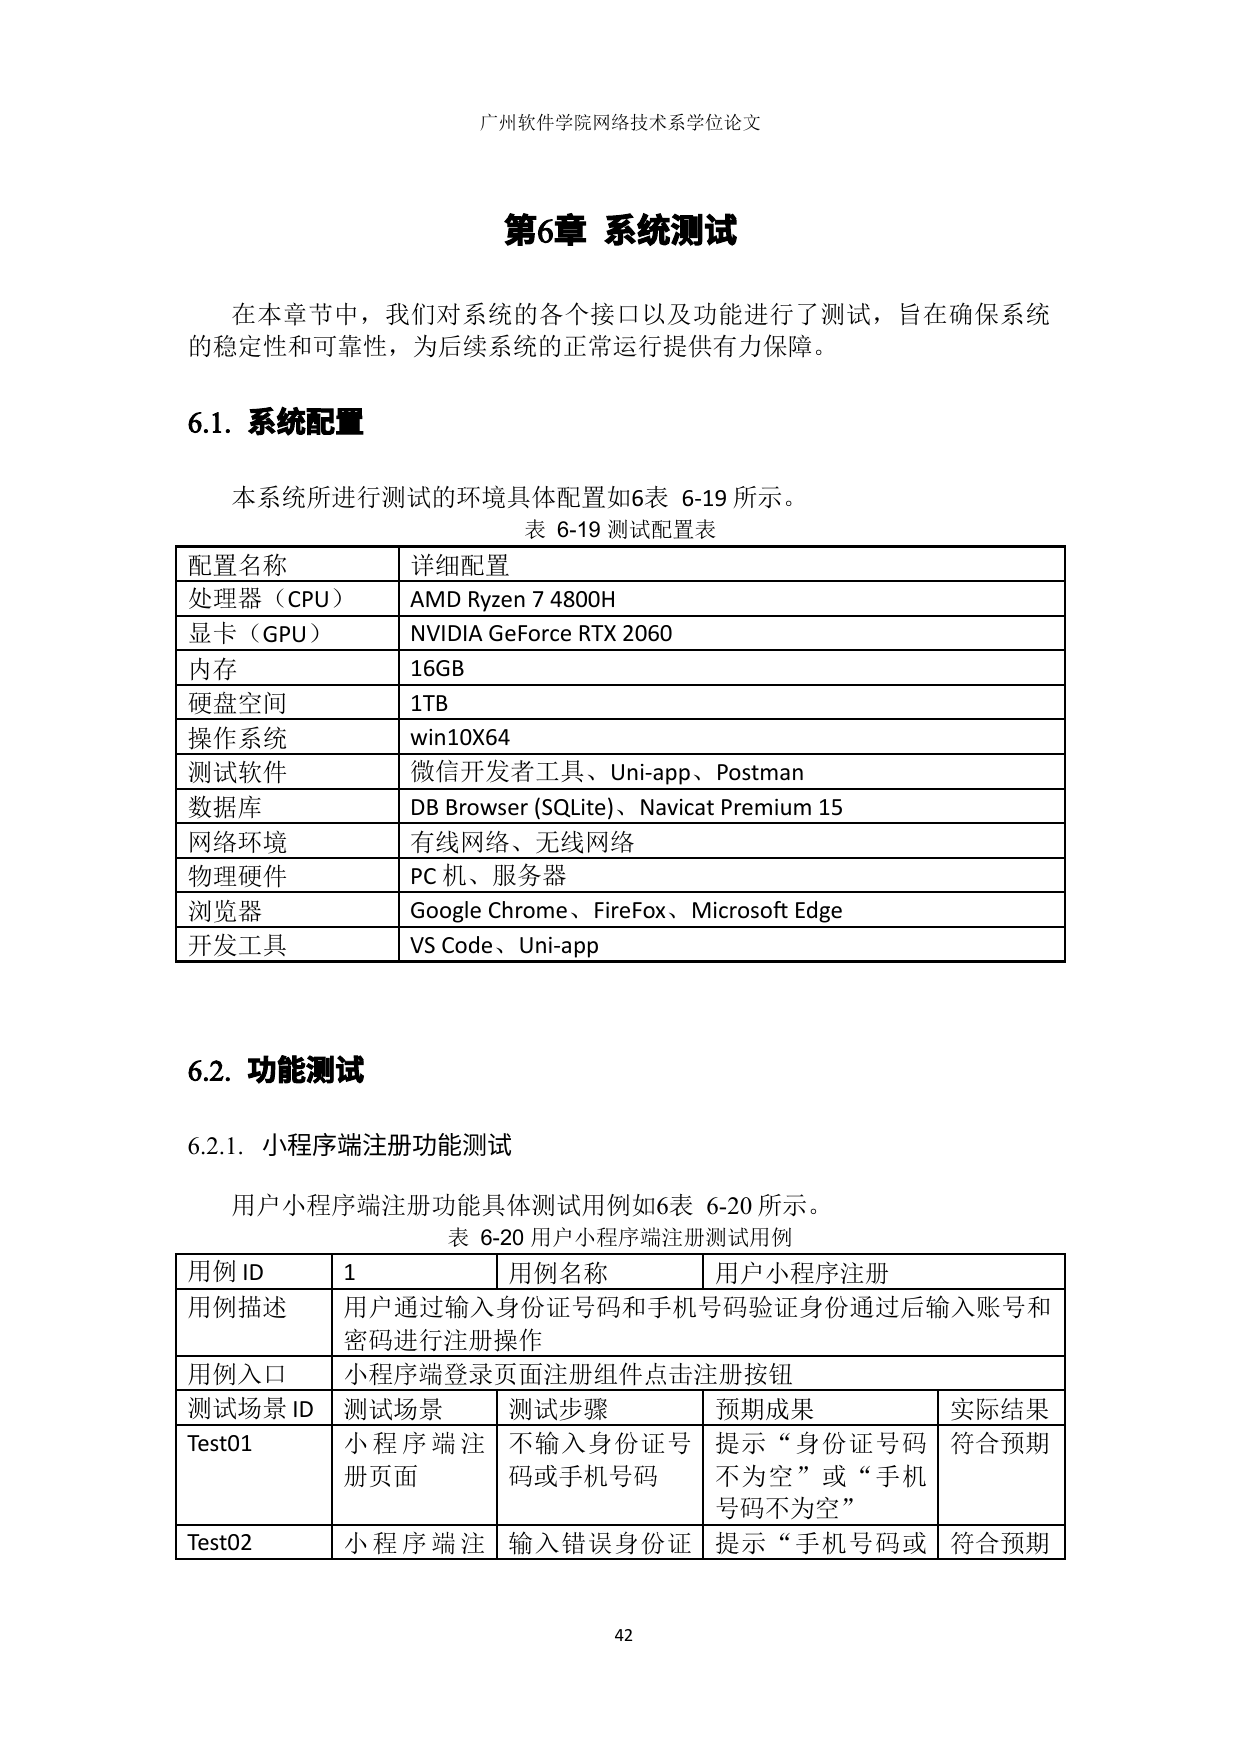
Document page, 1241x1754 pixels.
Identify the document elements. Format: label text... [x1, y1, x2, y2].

subtitle 功能测试 [187, 1036, 1053, 1101]
table_cell 操作系统 [177, 720, 398, 753]
table_cell 提示“手机号码或身份证号码验证失败” [704, 1526, 937, 1558]
table_cell 提示“身份证号码不为空”或“手机号码不为空” [704, 1426, 937, 1523]
text 在本章节中，我们对系统的各个接口以及功能进行了测试，旨在确保系统的稳定性和可靠性，为后续系统的正常运行提供有力保障。 [187, 296, 1053, 361]
table_cell 用例入口 [177, 1357, 331, 1389]
table_cell DB Browser (SQLite)、Navicat Premium 15 [400, 790, 1064, 822]
table_cell 测试场景ID [177, 1391, 331, 1424]
table_header 1 [333, 1255, 496, 1288]
table_cell 网络环境 [177, 824, 398, 857]
table_cell 小程序端注册页面 [333, 1426, 496, 1523]
table_cell 微信开发者工具、Uni-app、Postman [400, 755, 1064, 787]
table_cell 显卡（GPU） [177, 617, 398, 649]
table_cell 测试软件 [177, 755, 398, 787]
table_cell 物理硬件 [177, 859, 398, 891]
table_cell 开发工具 [177, 928, 398, 960]
subtitle 系统测试 [187, 197, 1053, 262]
table_cell NVIDIA GeForce RTX 2060 [400, 617, 1064, 649]
table_cell PC 机、服务器 [400, 859, 1064, 891]
table_header 详细配置 [400, 548, 1064, 580]
table_cell 测试步骤 [498, 1391, 702, 1424]
table_header 用户小程序注册 [704, 1255, 1064, 1288]
table_cell 内存 [177, 651, 398, 684]
table_cell 数据库 [177, 790, 398, 822]
table_cell 小程序端登录页面注册组件点击注册按钮 [333, 1357, 1064, 1389]
table_cell 硬盘空间 [177, 686, 398, 718]
table_cell 1TB [400, 686, 1064, 718]
table_cell 预期成果 [704, 1391, 937, 1424]
table_cell 符合预期 [939, 1526, 1064, 1558]
table_cell VS Code、Uni-app [400, 928, 1064, 960]
table_cell 浏览器 [177, 893, 398, 926]
table_cell 测试场景 [333, 1391, 496, 1424]
subtitle 系统配置 [187, 388, 1053, 453]
subtitle 小程序端注册功能测试 [187, 1128, 1053, 1161]
table_cell AMD Ryzen 7 4800H [400, 582, 1064, 614]
table_cell 16GB [400, 651, 1064, 684]
table_cell 处理器（CPU） [177, 582, 398, 614]
table_header 配置名称 [177, 548, 398, 580]
table_cell 输入错误身份证号码或手机号码 [498, 1526, 702, 1558]
table_cell Test01 [177, 1426, 331, 1523]
table_cell 用例描述 [177, 1290, 331, 1355]
table_cell 有线网络、无线网络 [400, 824, 1064, 857]
table_cell 符合预期 [939, 1426, 1064, 1523]
table_cell Test02 [177, 1526, 331, 1558]
table_header 用例ID [177, 1255, 331, 1288]
table_cell 实际结果 [939, 1391, 1064, 1424]
table_cell 小程序端注册页面 [333, 1526, 496, 1558]
table_cell win10X64 [400, 720, 1064, 753]
table_cell 不输入身份证号码或手机号码 [498, 1426, 702, 1523]
table_header 用例名称 [498, 1255, 702, 1288]
table_cell 用户通过输入身份证号码和手机号码验证身份通过后输入账号和密码进行注册操作 [333, 1290, 1064, 1355]
table_cell Google Chrome、FireFox、Microsoft Edge [400, 893, 1064, 926]
